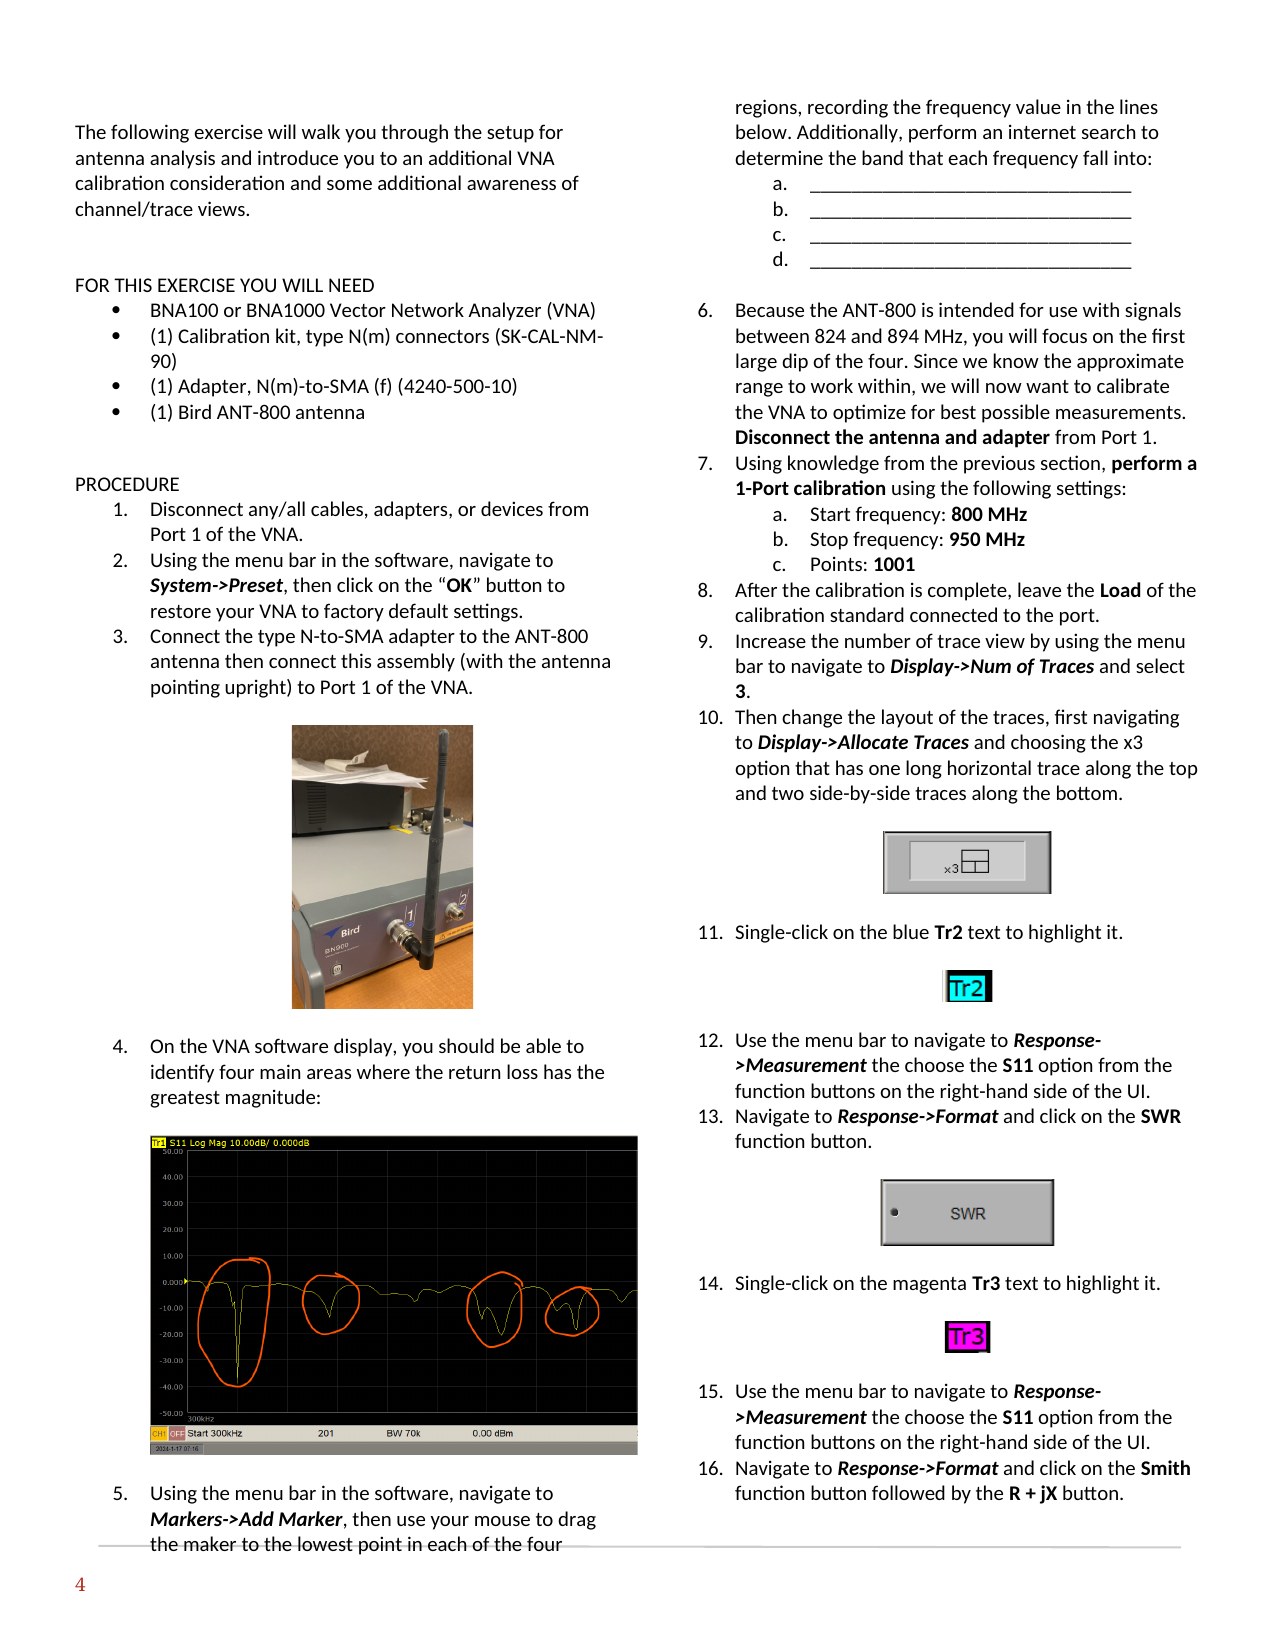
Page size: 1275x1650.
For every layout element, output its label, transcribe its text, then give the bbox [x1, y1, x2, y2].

list Using knowledge from the previous section, perform a 1-Port calibration using the following settings: [697, 450, 1200, 501]
list Using the menu bar in the software, navigate to Markers->Add Marker, then use your mouse to drag the maker to the lowest point in each of the four regions, recording the frequency value in the lines below. Additionally, perform an internet search to determine the band that each frequency fall into: [112, 1480, 615, 1557]
list (1) Calibration kit, type N(m) connectors (SK-CAL-NM-90) [112, 323, 615, 374]
list Connect the type N-to-SMA adapter to the ANT-800 antenna then connect this assembly (with the antenna pointing upright) to Port 1 of the VNA. [112, 623, 615, 699]
picture [291, 725, 474, 1009]
list Single-click on the blue Tr2 text to highlight it. [697, 919, 1200, 945]
list _______________________________ [772, 170, 1200, 196]
list _______________________________ [772, 247, 1200, 272]
list (1) Bird ANT-800 antenna [112, 399, 615, 424]
list Single-click on the magenta Tr3 text to highlight it. [697, 1271, 1200, 1296]
list Use the menu bar to navigate to Response->Measurement the choose the S11 option from the function buttons on the right-hand side of the UI. [697, 1027, 1200, 1103]
list (1) Adapter, N(m)-to-SMA (f) (4240-500-10) [112, 374, 615, 399]
list Navigate to Response->Format and click on the SWR function button. [697, 1103, 1200, 1154]
list Disconnect any/all cables, adapters, or devices from Port 1 of the VNA. [112, 496, 615, 547]
picture [883, 831, 1052, 894]
picture [942, 970, 993, 1002]
list Using the menu bar in the software, navigate to System->Preset, then click on the “OK” button to restore your VNA to factory default settings. [112, 547, 615, 623]
list BNA100 or BNA1000 Vector Network Analyzer (VNA) [112, 297, 615, 323]
list On the VNA software display, you should be able to identify four main areas where the return loss has the greatest magnitude: [112, 1034, 615, 1110]
list Use the menu bar to navigate to Response->Measurement the choose the S11 option from the function buttons on the right-hand side of the UI. [697, 1378, 1200, 1455]
picture [944, 1321, 991, 1353]
list Stop frequency: 950 MHz [772, 526, 1200, 552]
list _______________________________ [772, 196, 1200, 221]
list Points: 1001 [772, 552, 1200, 577]
list After the calibration is complete, leave the Load of the calibration standard connected to the port. [697, 577, 1200, 628]
text PROCEDURE [75, 471, 615, 496]
text The following exercise will walk you through the setup for antenna analysis and introduce you to an additional VNA calibration consideration and some additional awareness of channel/trace views. [75, 119, 615, 221]
picture [880, 1179, 1055, 1246]
picture [150, 1135, 638, 1455]
list Navigate to Response->Format and click on the Smith function button followed by the R + jX button. [697, 1455, 1200, 1506]
list _______________________________ [772, 221, 1200, 247]
list Then change the layout of the traces, first navigating to Display->Allocate Traces and choosing the x3 option that has one long horizontal trace along the top and two side-by-side traces along the bottom. [697, 704, 1200, 806]
list Increase the number of trace view by using the menu bar to navigate to Display->Num of Traces and select 3. [697, 628, 1200, 704]
list Using the menu bar in the software, navigate to Markers->Add Marker, then use your mouse to drag the maker to the lowest point in each of the four regions, recording the frequency value in the lines below. Additionally, perform an internet search to determine the band that each frequency fall into: [697, 94, 1200, 170]
list Start frequency: 800 MHz [772, 501, 1200, 526]
list Because the ANT-800 is intended for use with signals between 824 and 894 MHz, you will focus on the first large dip of the four. Since we know the approximate range to work within, we will now want to calibrate the VNA to optimize for best possible measurements. Disconnect the antenna and adapter from Port 1. [697, 297, 1200, 450]
text FOR THIS EXERCISE YOU WILL NEED [75, 272, 615, 297]
